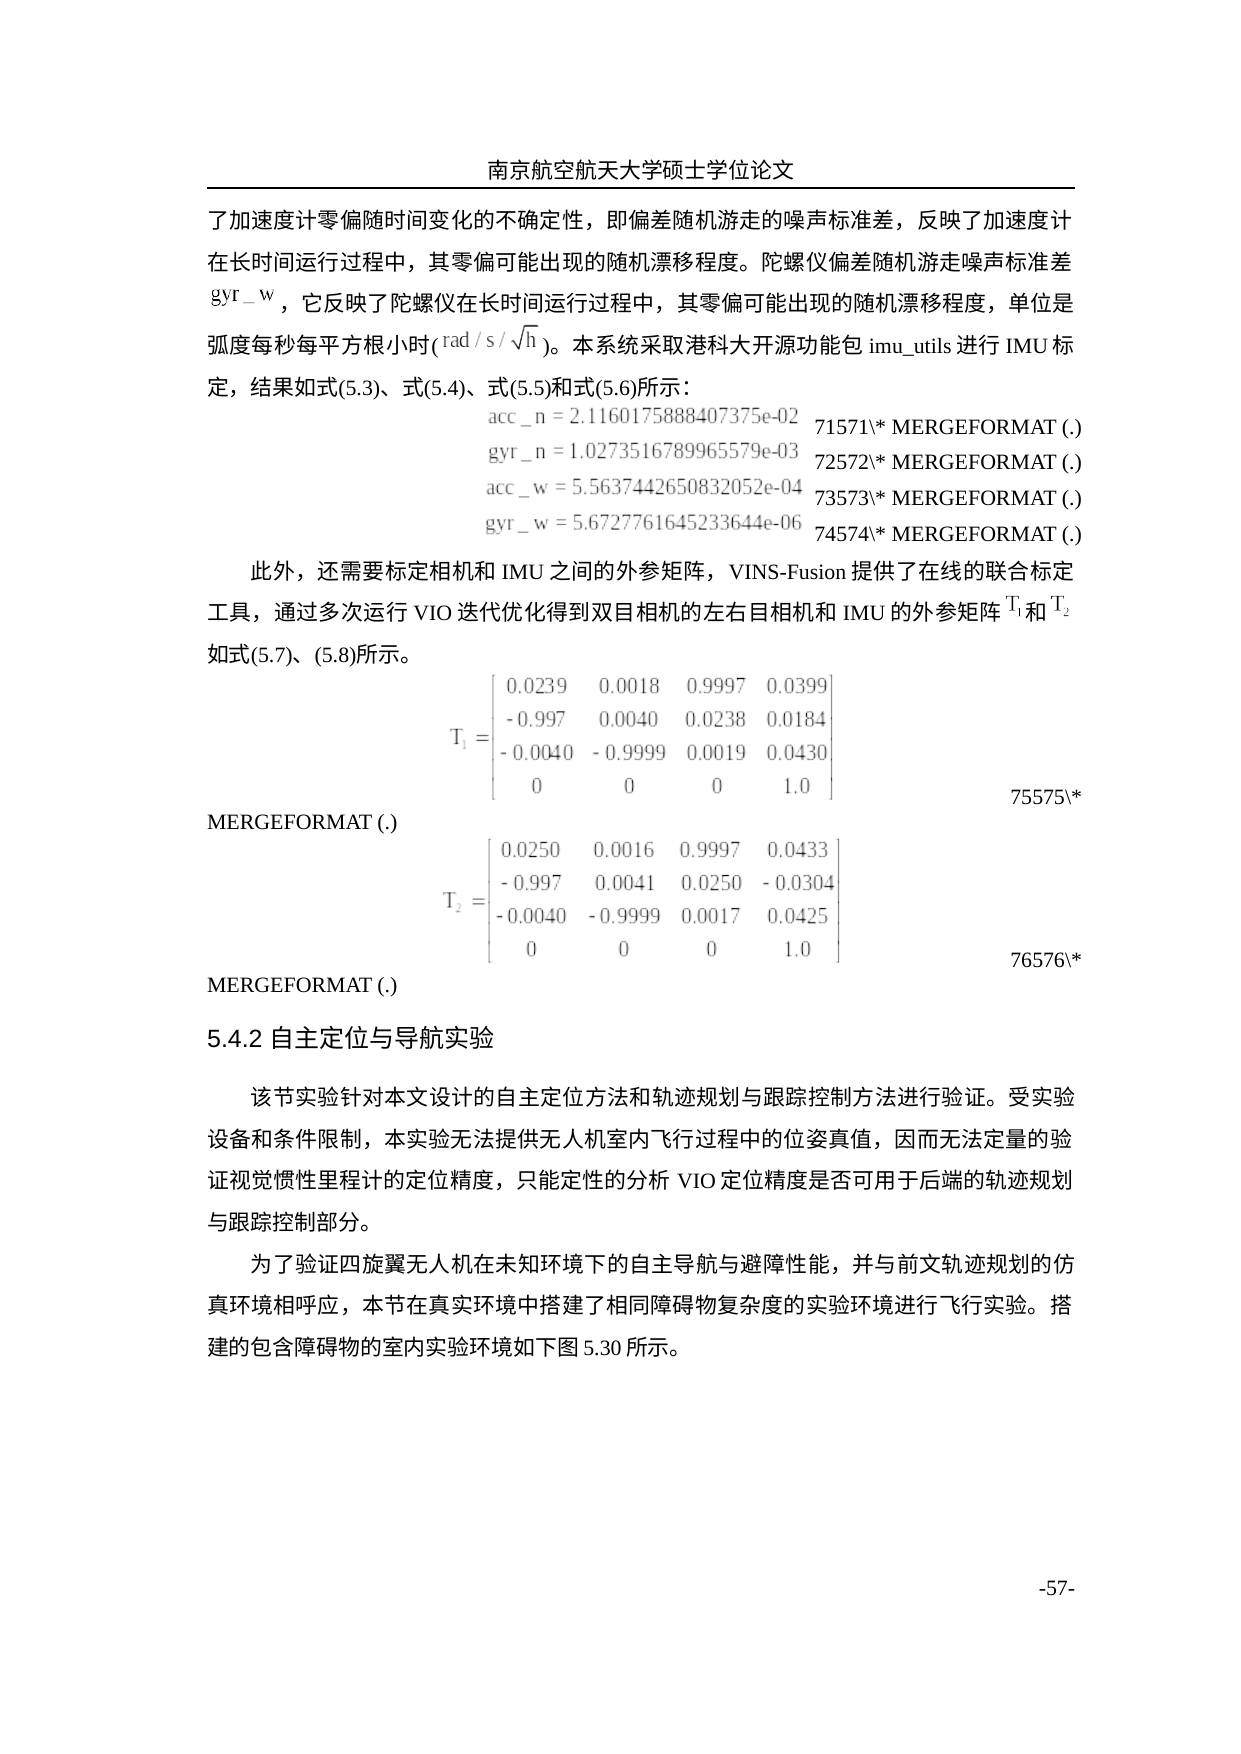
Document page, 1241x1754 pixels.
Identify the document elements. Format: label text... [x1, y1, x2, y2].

subtitle 自主定位与导航实验 [207, 1014, 1075, 1056]
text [207, 195, 1075, 403]
text 此外，还需要标定相机和IMU之间的外参矩阵，VINS-Fusion提供了在线的联合标定工具，通过多次运行VIO迭代优化得到双目相机的左右目相机和IMU的外参矩阵和如式(5.7)、(5.8)所示。 [207, 546, 1075, 671]
text 该节实验针对本文设计的自主定位方法和轨迹规划与跟踪控制方法进行验证。受实验设备和条件限制，本实验无法提供无人机室内飞行过程中的位姿真值，因而无法定量的验证视觉惯性里程计的定位精度，只能定性的分析VIO定位精度是否可用于后端的轨迹规划与跟踪控制部分。 [207, 1072, 1075, 1239]
